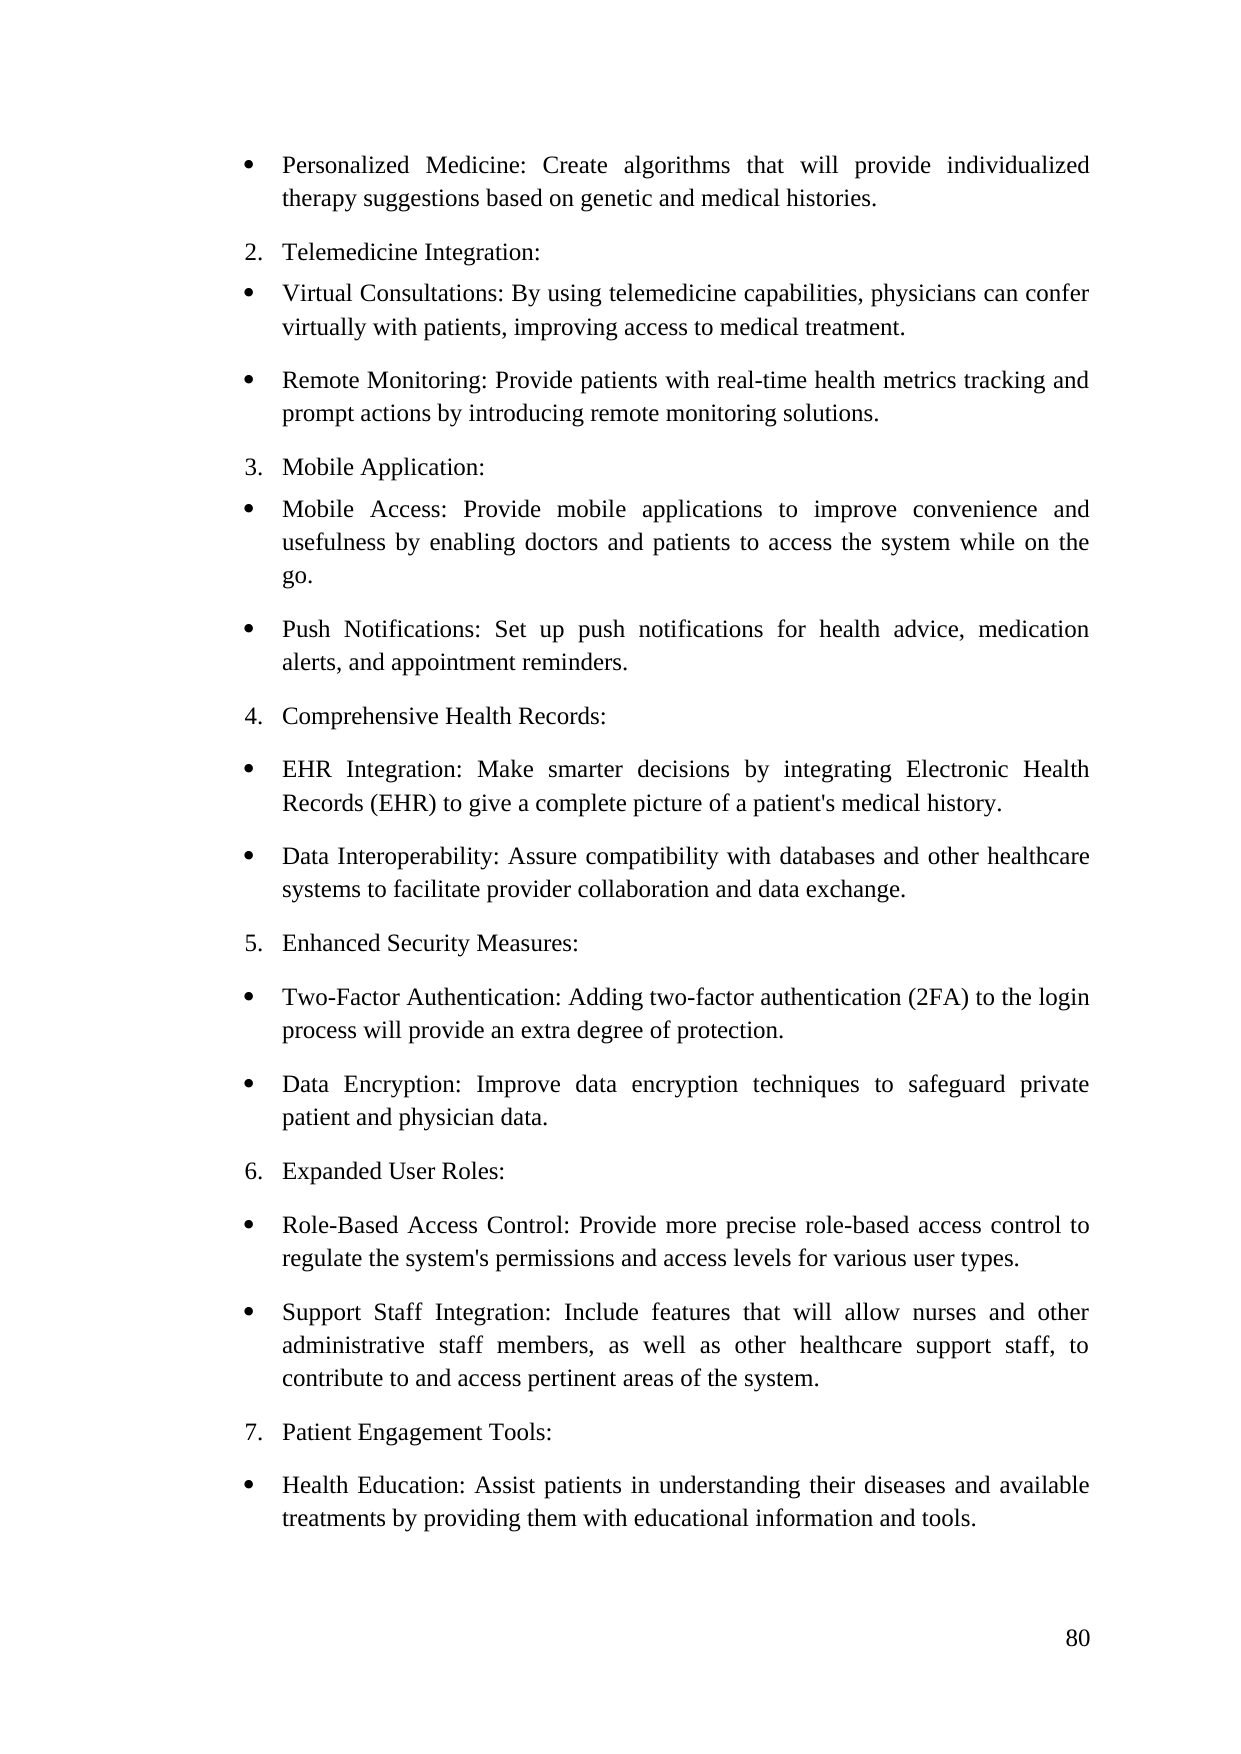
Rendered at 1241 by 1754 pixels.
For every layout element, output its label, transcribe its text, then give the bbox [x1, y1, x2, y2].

list Data Interoperability: Assure compatibility with databases and other healthcare systems to facilitate provider collaboration and data exchange. [244, 841, 1090, 903]
list Virtual Consultations: By using telemedicine capabilities, physicians can confer virtually with patients, improving access to medical treatment. [244, 278, 1090, 340]
list Expanded User Roles: [244, 1156, 1090, 1185]
subtitle Telemedicine Integration: [244, 237, 1090, 266]
list Comprehensive Health Records: [244, 701, 1090, 729]
list Push Notifications: Set up push notifications for health advice, medication alerts, and appointment reminders. [244, 614, 1090, 676]
list Personalized Medicine: Create algorithms that will provide individualized therapy suggestions based on genetic and medical histories. [244, 150, 1090, 212]
list Mobile Access: Provide mobile applications to improve convenience and usefulness by enabling doctors and patients to access the system while on the go. [244, 494, 1090, 589]
list EHR Integration: Make smarter decisions by integrating Electronic Health Records (EHR) to give a complete picture of a patient's medical history. [244, 754, 1090, 816]
list Remote Monitoring: Provide patients with real-time health metrics tracking and prompt actions by introducing remote monitoring solutions. [244, 365, 1090, 427]
list Support Staff Integration: Include features that will allow nurses and other administrative staff members, as well as other healthcare support staff, to contribute to and access pertinent areas of the system. [244, 1297, 1090, 1391]
subtitle Mobile Application: [244, 452, 1090, 481]
list Two-Factor Authentication: Adding two-factor authentication (2FA) to the login process will provide an extra degree of protection. [244, 982, 1090, 1044]
list Data Encryption: Improve data encryption techniques to safeguard private patient and physician data. [244, 1069, 1090, 1131]
list Health Education: Assist patients in understanding their diseases and available treatments by providing them with educational information and tools. [244, 1470, 1090, 1532]
list Role-Based Access Control: Provide more precise role-based access control to regulate the system's permissions and access levels for various user types. [244, 1210, 1090, 1272]
list Enhanced Security Measures: [244, 928, 1090, 957]
list Patient Engagement Tools: [244, 1417, 1090, 1445]
